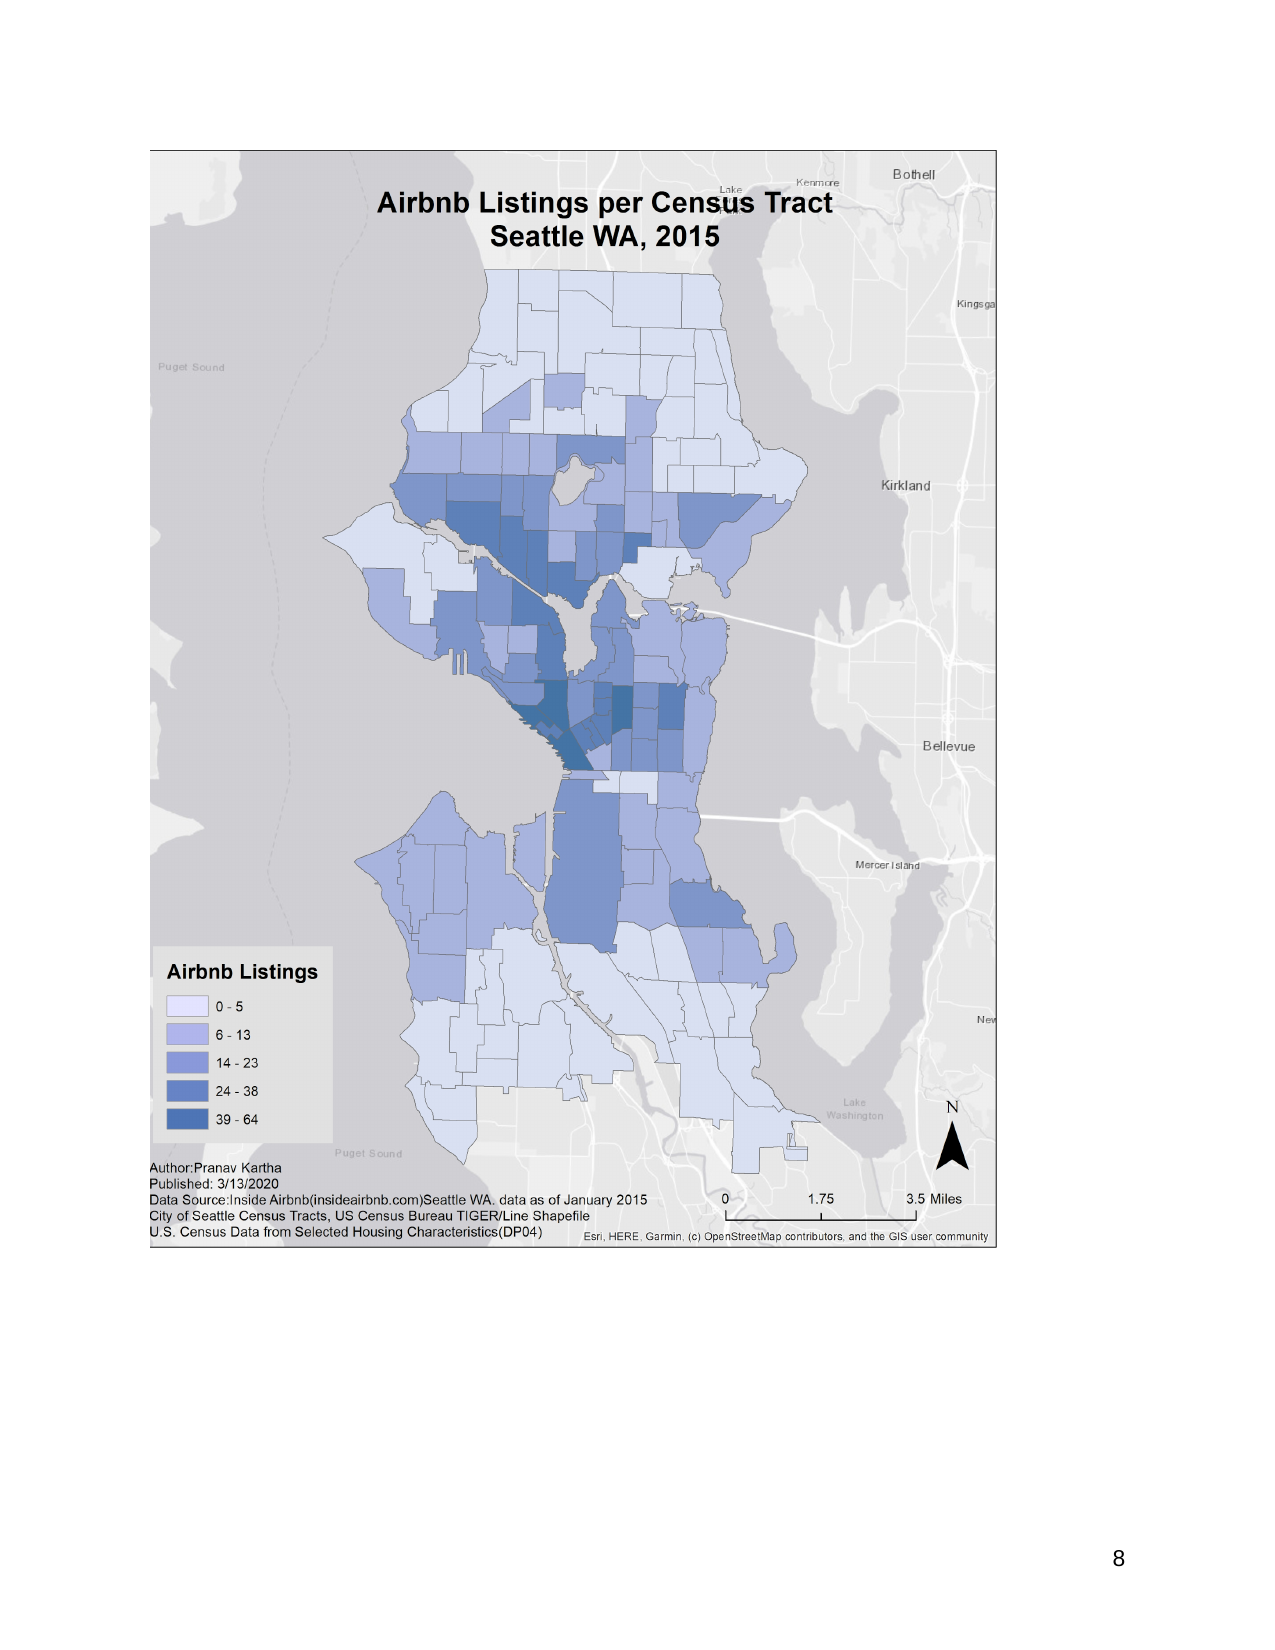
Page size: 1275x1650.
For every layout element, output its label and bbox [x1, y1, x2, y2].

picture [150, 150, 997, 1248]
